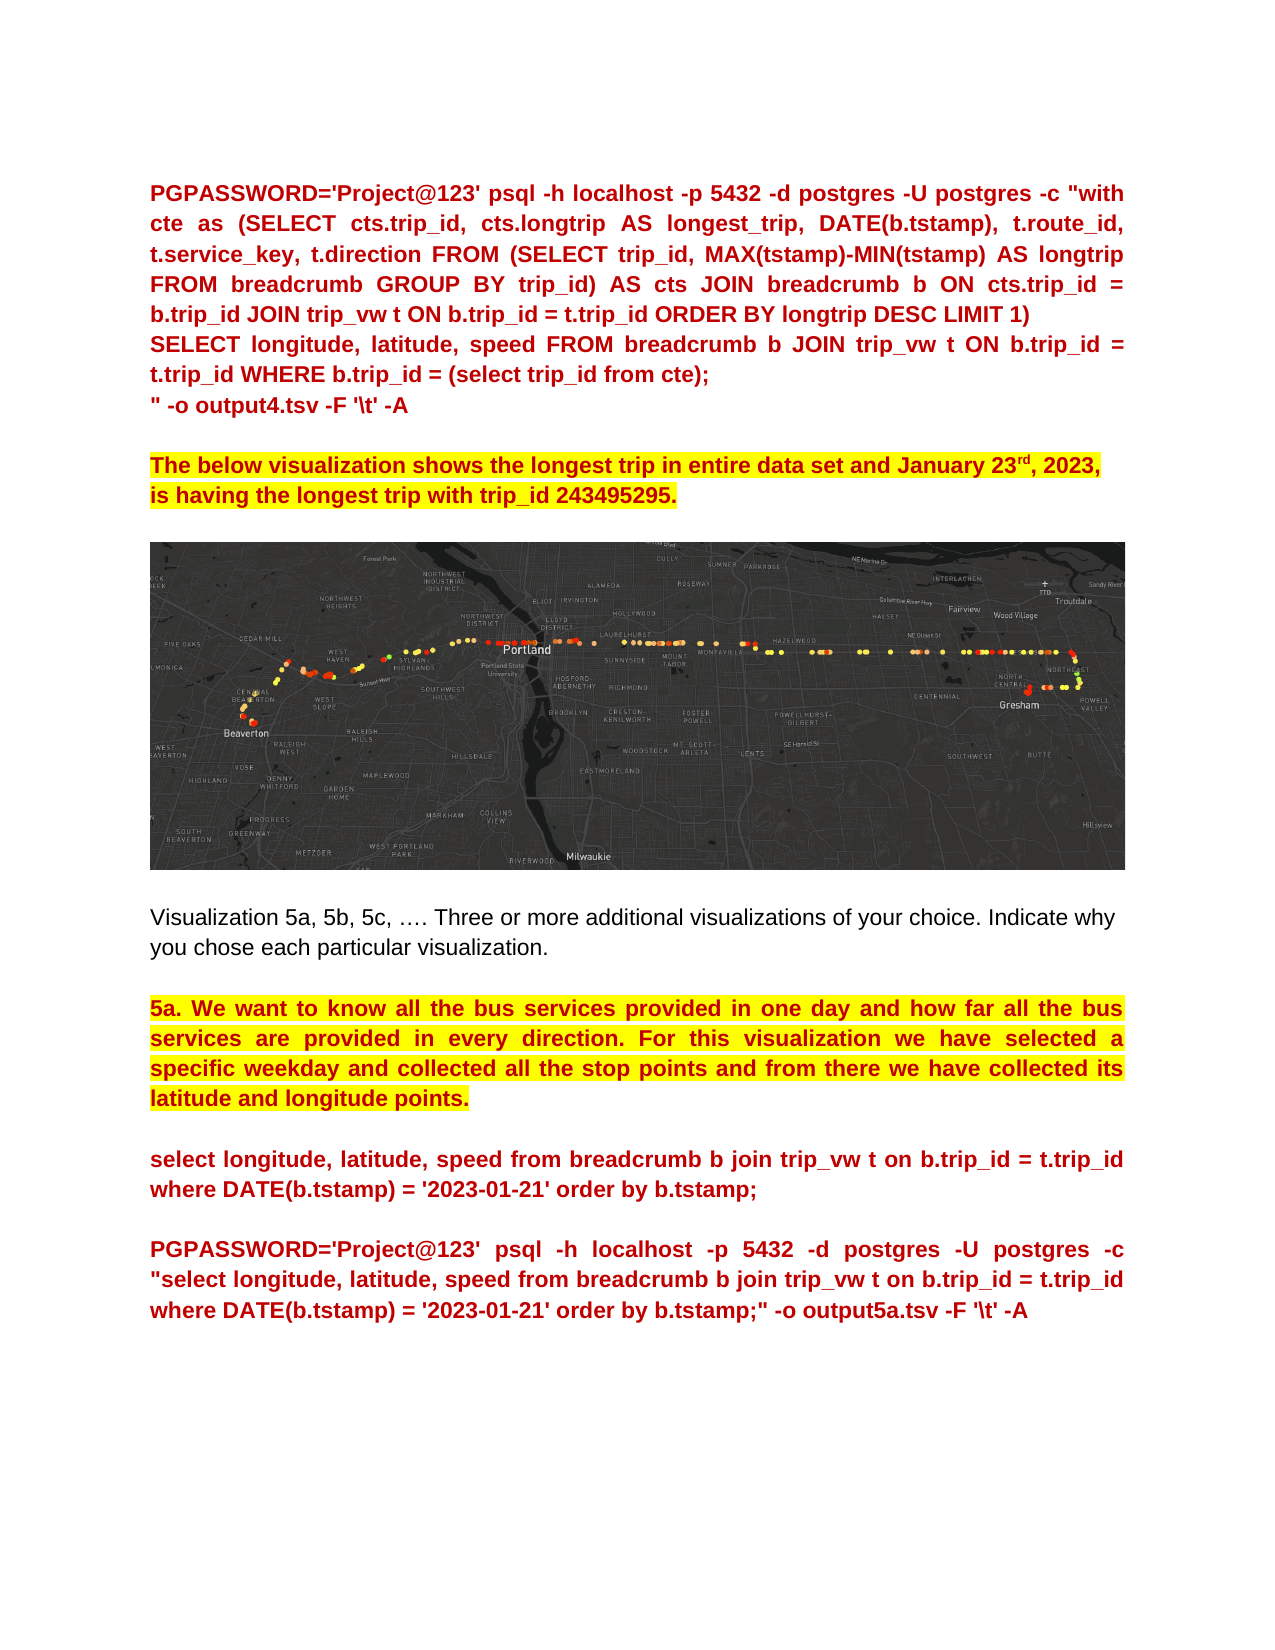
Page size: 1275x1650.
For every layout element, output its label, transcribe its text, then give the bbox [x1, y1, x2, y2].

text PGPASSWORD='Project@123' psql -h localhost -p 5432 -d postgres -U postgres -c "with cte as (SELECT cts.trip_id, cts.longtrip AS longest_trip, DATE(b.tstamp), t.route_id, t.service_key, t.direction FROM (SELECT trip_id, MAX(tstamp)-MIN(tstamp) AS longtrip FROM breadcrumb GROUP BY trip_id) AS cts JOIN breadcrumb b ON cts.trip_id = b.trip_id JOIN trip_vw t ON b.trip_id = t.trip_id ORDER BY longtrip DESC LIMIT 1) [150, 180, 1125, 327]
text PGPASSWORD='Project@123' psql -h localhost -p 5432 -d postgres -U postgres -c "select longitude, latitude, speed from breadcrumb b join trip_vw t on b.trip_id = t.trip_id where DATE(b.tstamp) = '2023-01-21' order by b.tstamp;" -o output5a.tsv -F '\t' -A [150, 1236, 1125, 1323]
text The below visualization shows the longest trip in entire data set and January 23rd, 2023, is having the longest trip with trip_id 243495295. [150, 452, 1125, 509]
text SELECT longitude, latitude, speed FROM breadcrumb b JOIN trip_vw t ON b.trip_id = t.trip_id WHERE b.trip_id = (select trip_id from cte); [150, 331, 1125, 388]
text Visualization 5a, 5b, 5c, …. Three or more additional visualizations of your choice. Indicate why you chose each particular visualization. [150, 904, 1125, 960]
picture [150, 542, 1125, 870]
text " -o output4.tsv -F '\t' -A [150, 392, 1125, 418]
text select longitude, latitude, speed from breadcrumb b join trip_vw t on b.trip_id = t.trip_id where DATE(b.tstamp) = '2023-01-21' order by b.tstamp; [150, 1146, 1125, 1202]
text 5a. We want to know all the bus services provided in one day and how far all the bus services are provided in every direction. For this visualization we have selected a specific weekday and collected all the stop points and from there we have collected its latitude and longitude points. [150, 1081, 1125, 1111]
